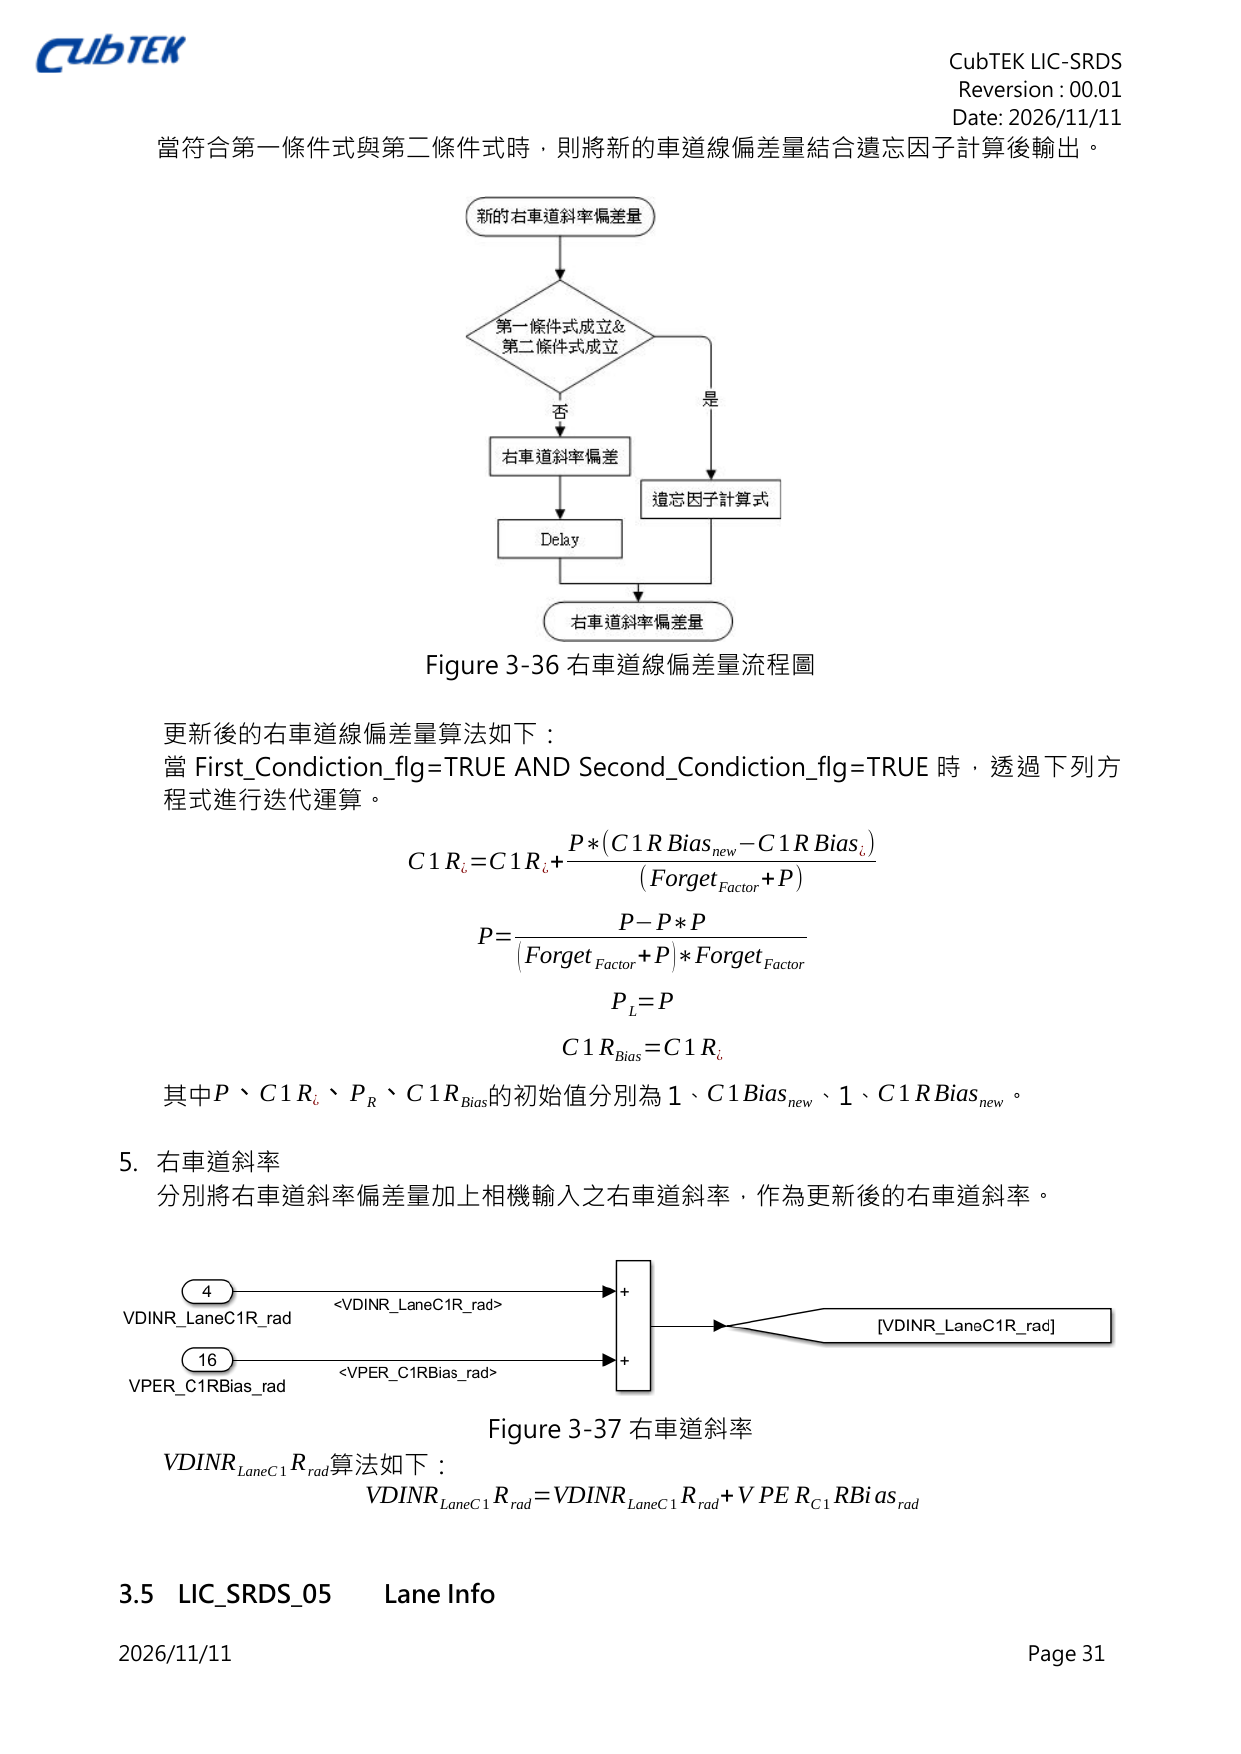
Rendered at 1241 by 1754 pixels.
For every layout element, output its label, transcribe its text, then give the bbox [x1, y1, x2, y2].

text Figure 3-36 右車道線偏差量流程圖 [118, 641, 1122, 683]
picture [465, 196, 782, 642]
text 當符合第一條件式與第二條件式時，則將新的車道線偏差量結合遺忘因子計算後輸出。 [156, 130, 1122, 164]
text 更新後的右車道線偏差量算法如下： [162, 716, 1122, 749]
picture [118, 1244, 1123, 1406]
list 右車道斜率 [118, 1145, 1122, 1178]
picture [28, 25, 188, 71]
text 當First_Condiction_flg=TRUE AND Second_Condiction_flg=TRUE時，透過下列方程式進行迭代運算。 [162, 749, 1122, 816]
text Figure 3-37 右車道斜率 [118, 1406, 1122, 1447]
text 分別將右車道斜率偏差量加上相機輸入之右車道斜率，作為更新後的右車道斜率。 [156, 1178, 1122, 1211]
text 算法如下： [162, 1447, 1122, 1481]
subtitle LIC_SRDS_05 Lane Info [118, 1576, 1122, 1609]
text 其中的初始值分別為1、、1、。 [162, 1078, 1122, 1112]
